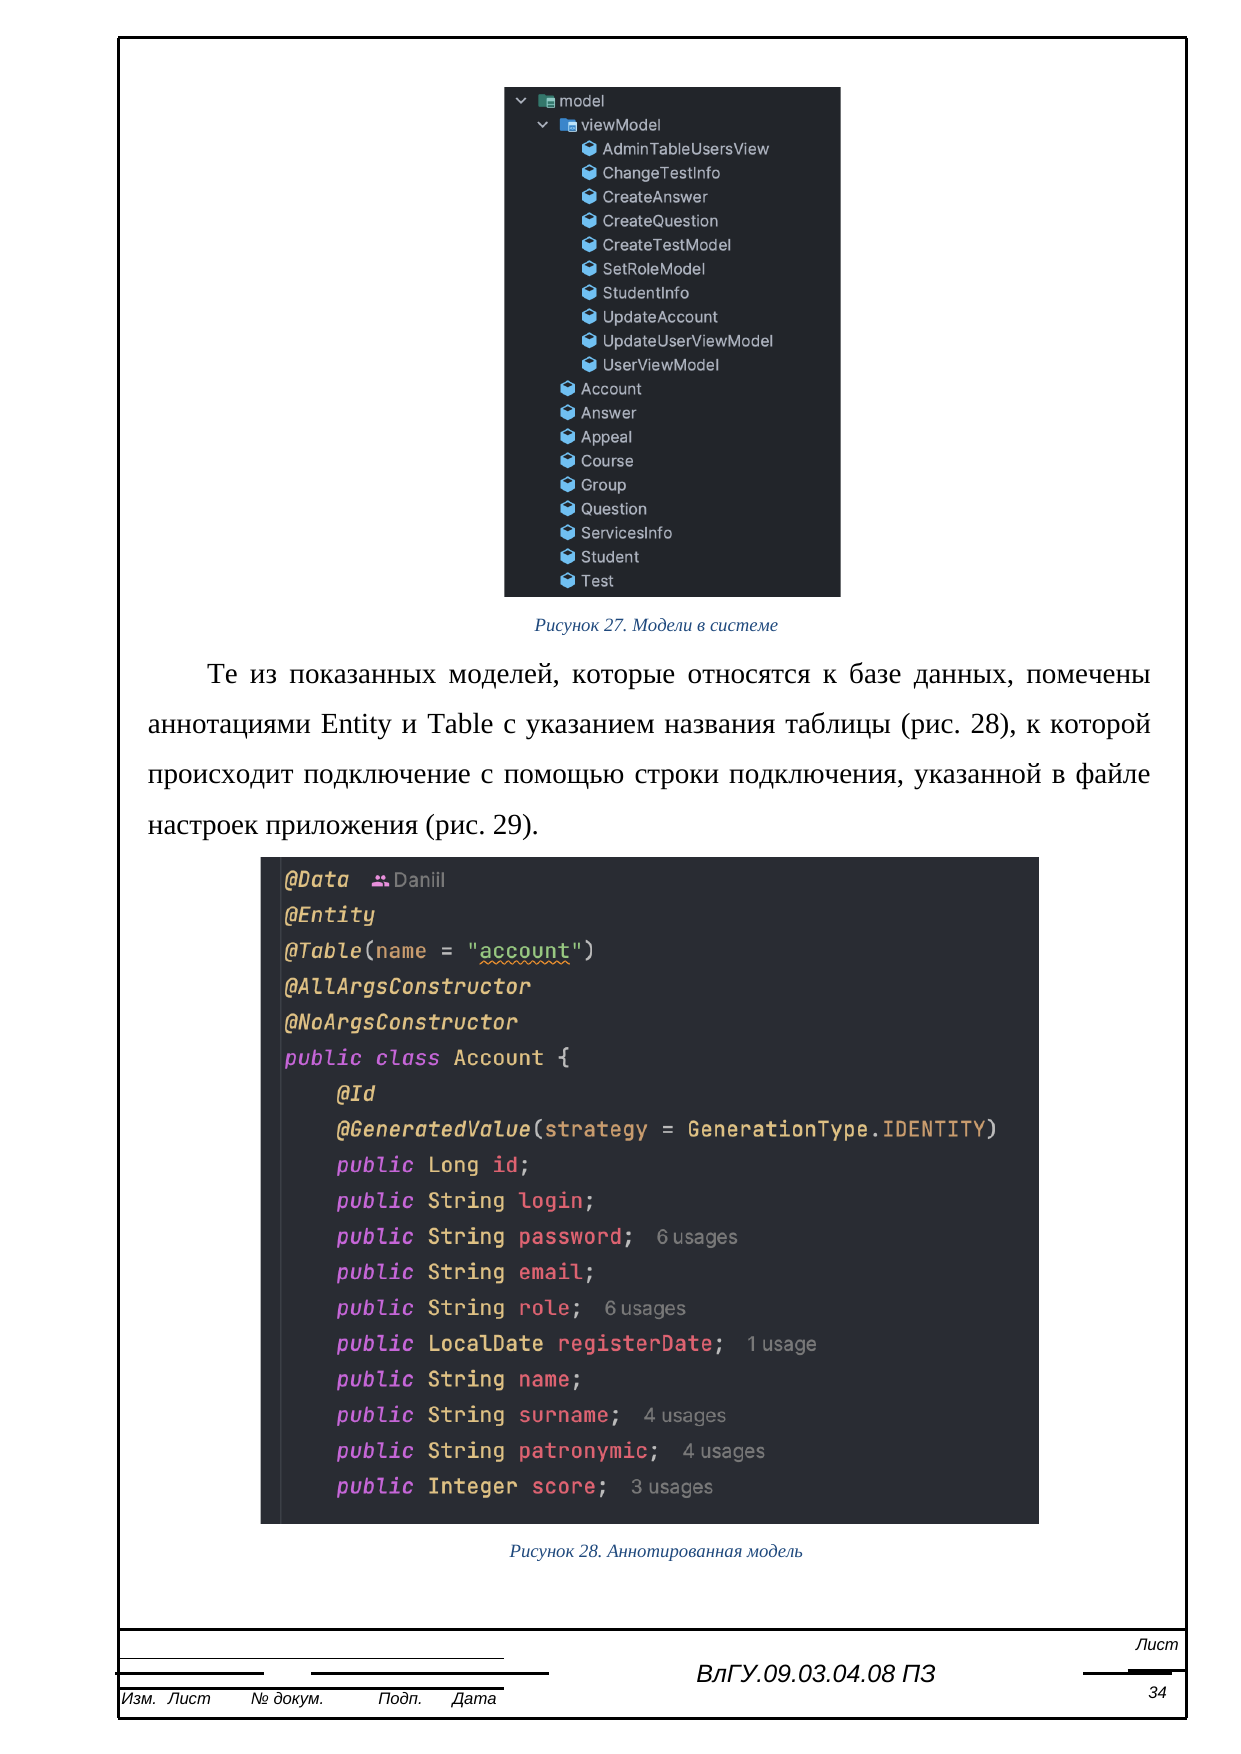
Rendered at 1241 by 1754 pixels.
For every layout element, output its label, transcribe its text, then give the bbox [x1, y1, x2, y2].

text Рисунок 28. Аннотированная модель [118, 1540, 1194, 1562]
list Те из показанных моделей, которые относятся к базе данных, помечены аннотациями Entity и Table с указанием названия таблицы (рис. 28), к которой происходит подключение с помощью строки подключения, указанной в файле настроек приложения (рис. 29). [148, 656, 1152, 840]
picture [260, 857, 1039, 1524]
picture [504, 87, 841, 597]
text Рисунок 27. Модели в системе [118, 613, 1194, 635]
